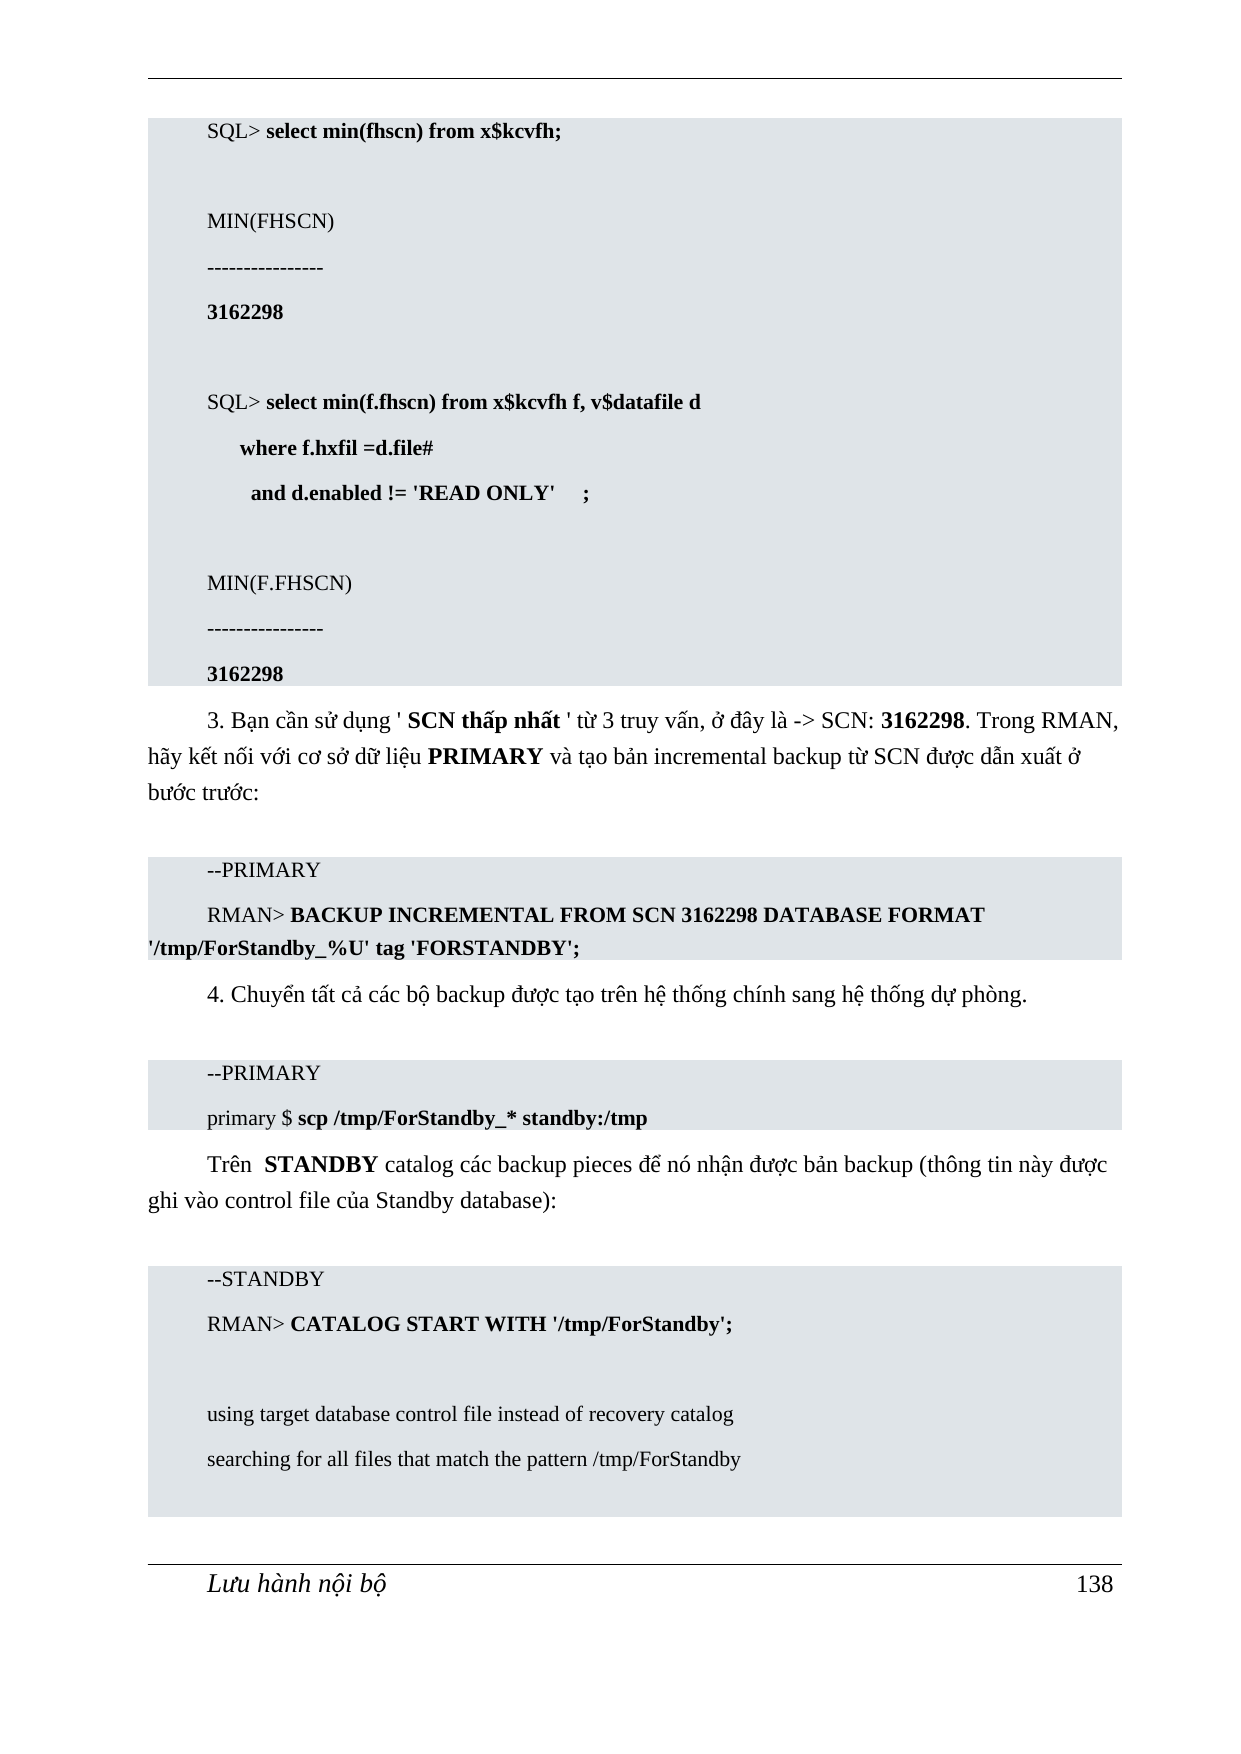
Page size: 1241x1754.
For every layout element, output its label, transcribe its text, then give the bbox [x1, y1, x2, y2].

text --STANDBY [148, 1266, 1122, 1291]
text ---------------- [148, 254, 1122, 279]
text 3162298 [148, 661, 1122, 686]
text ---------------- [148, 615, 1122, 641]
text using target database control file instead of recovery catalog [148, 1401, 1122, 1426]
text searching for all files that match the pattern /tmp/ForStandby [148, 1446, 1122, 1472]
text MIN(FHSCN) [148, 208, 1122, 234]
text 3162298 [148, 299, 1122, 324]
text SQL> select min(f.fhscn) from x$kcvfh f, v$datafile d [148, 389, 1122, 414]
text SQL> select min(fhscn) from x$kcvfh; [148, 118, 1122, 143]
text RMAN> BACKUP INCREMENTAL FROM SCN 3162298 DATABASE FORMAT '/tmp/ForStandby_%U' tag 'FORSTANDBY'; [148, 902, 1122, 960]
text 4. Chuyển tất cả các bộ backup được tạo trên hệ thống chính sang hệ thống dự phòng. [148, 980, 1122, 1008]
text RMAN> CATALOG START WITH '/tmp/ForStandby'; [148, 1311, 1122, 1336]
text where f.hxfil =d.file# [148, 434, 1122, 460]
text --PRIMARY [148, 1060, 1122, 1085]
text Trên STANDBY catalog các backup pieces để nó nhận được bản backup (thông tin này được ghi vào control file của Standby database): [148, 1150, 1122, 1214]
text --PRIMARY [148, 857, 1122, 882]
text 3. Bạn cần sử dụng ' SCN thấp nhất ' từ 3 truy vấn, ở đây là -> SCN: 3162298. Trong RMAN, hãy kết nối với cơ sở dữ liệu PRIMARY và tạo bản incremental backup từ SCN được dẫn xuất ở bước trước: [148, 706, 1122, 805]
text MIN(F.FHSCN) [148, 570, 1122, 595]
text primary $ scp /tmp/ForStandby_* standby:/tmp [148, 1105, 1122, 1130]
text and d.enabled != 'READ ONLY' ; [148, 480, 1122, 505]
